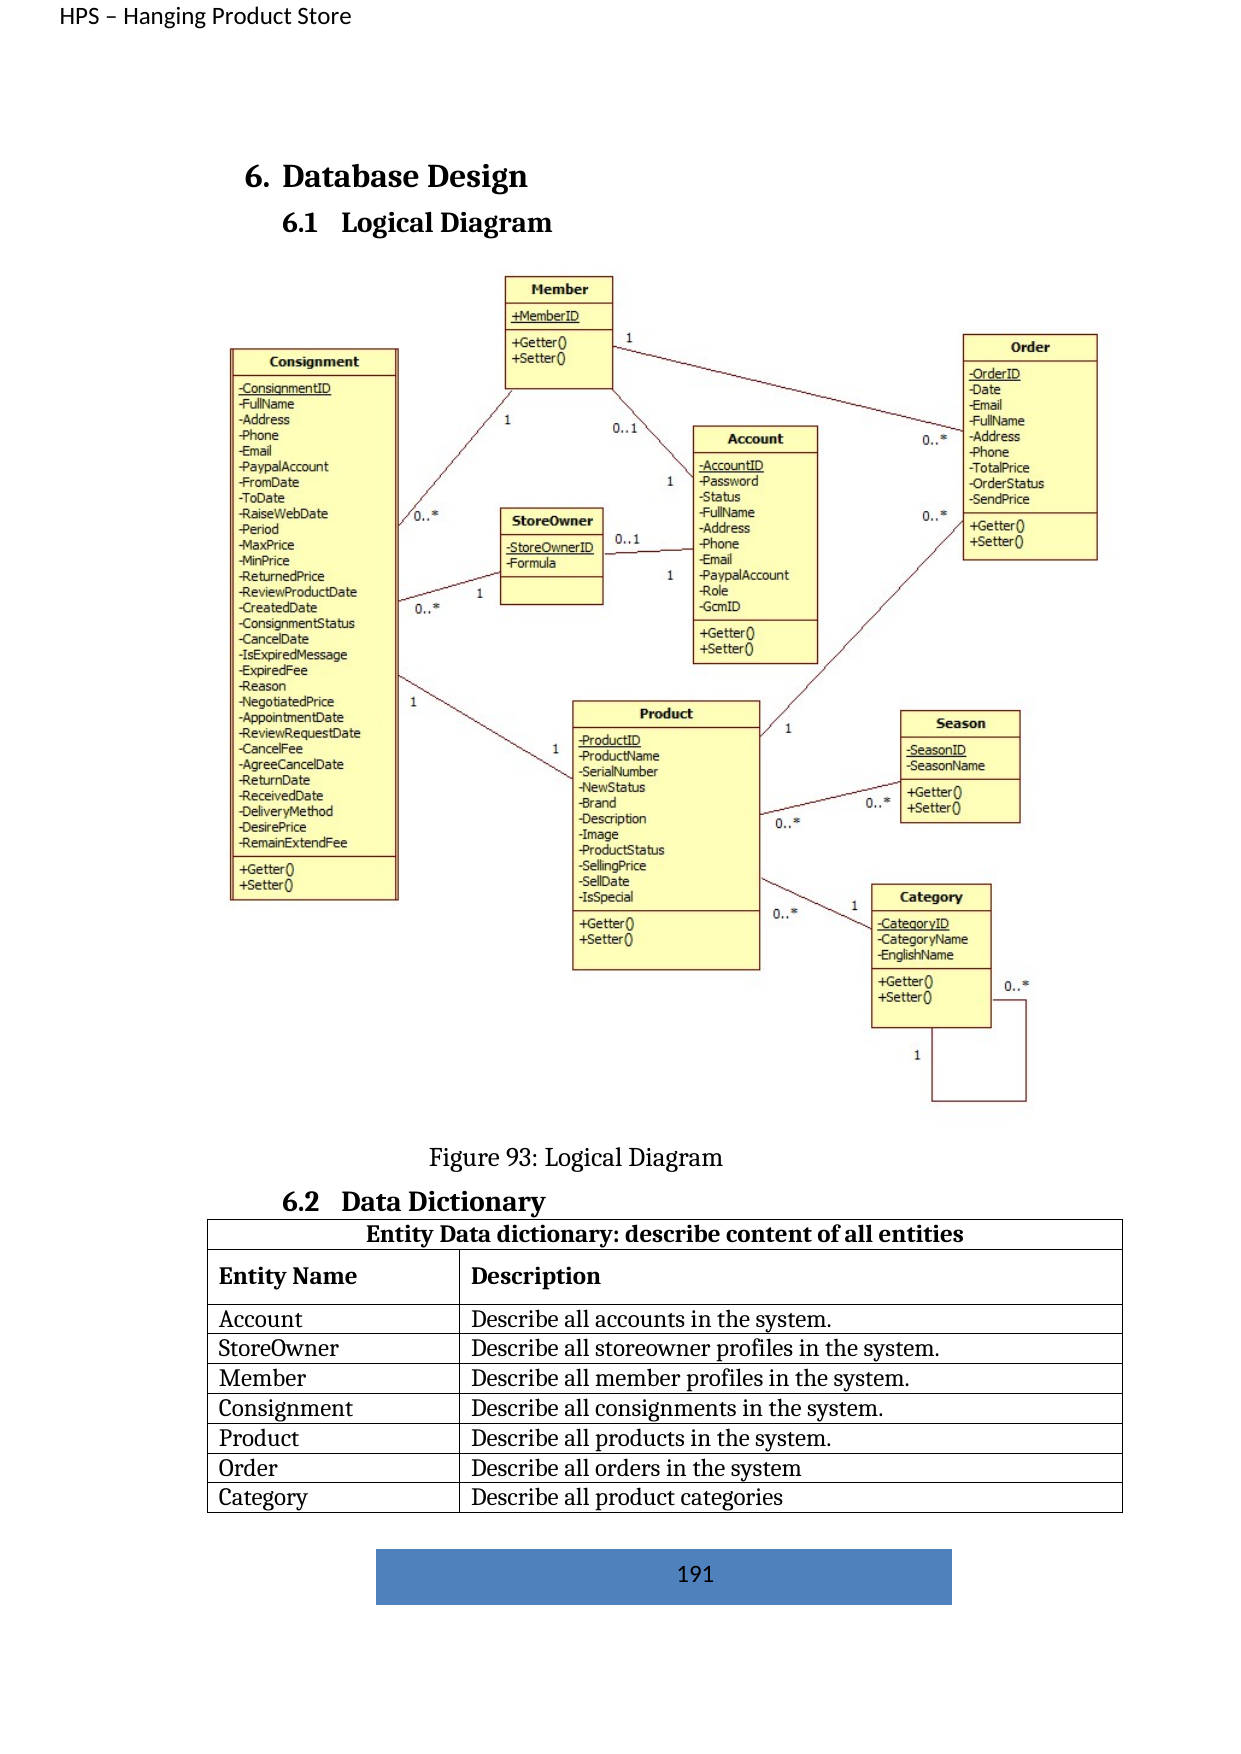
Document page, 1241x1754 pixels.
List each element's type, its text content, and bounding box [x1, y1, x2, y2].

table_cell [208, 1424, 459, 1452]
subtitle Logical Diagram [282, 206, 1122, 240]
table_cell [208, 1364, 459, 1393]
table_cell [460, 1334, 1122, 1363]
subtitle Data Dictionary [282, 1185, 1122, 1219]
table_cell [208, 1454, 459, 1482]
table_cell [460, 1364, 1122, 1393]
subtitle Database Design [244, 157, 1122, 196]
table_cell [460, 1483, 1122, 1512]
text Figure 93: Logical Diagram [428, 1142, 1122, 1173]
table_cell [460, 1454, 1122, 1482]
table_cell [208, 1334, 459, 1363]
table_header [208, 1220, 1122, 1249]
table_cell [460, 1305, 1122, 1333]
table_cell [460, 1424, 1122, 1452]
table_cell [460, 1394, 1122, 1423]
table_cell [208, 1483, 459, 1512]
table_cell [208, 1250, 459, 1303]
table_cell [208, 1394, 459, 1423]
picture [207, 252, 1122, 1126]
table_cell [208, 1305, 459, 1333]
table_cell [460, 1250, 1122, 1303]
